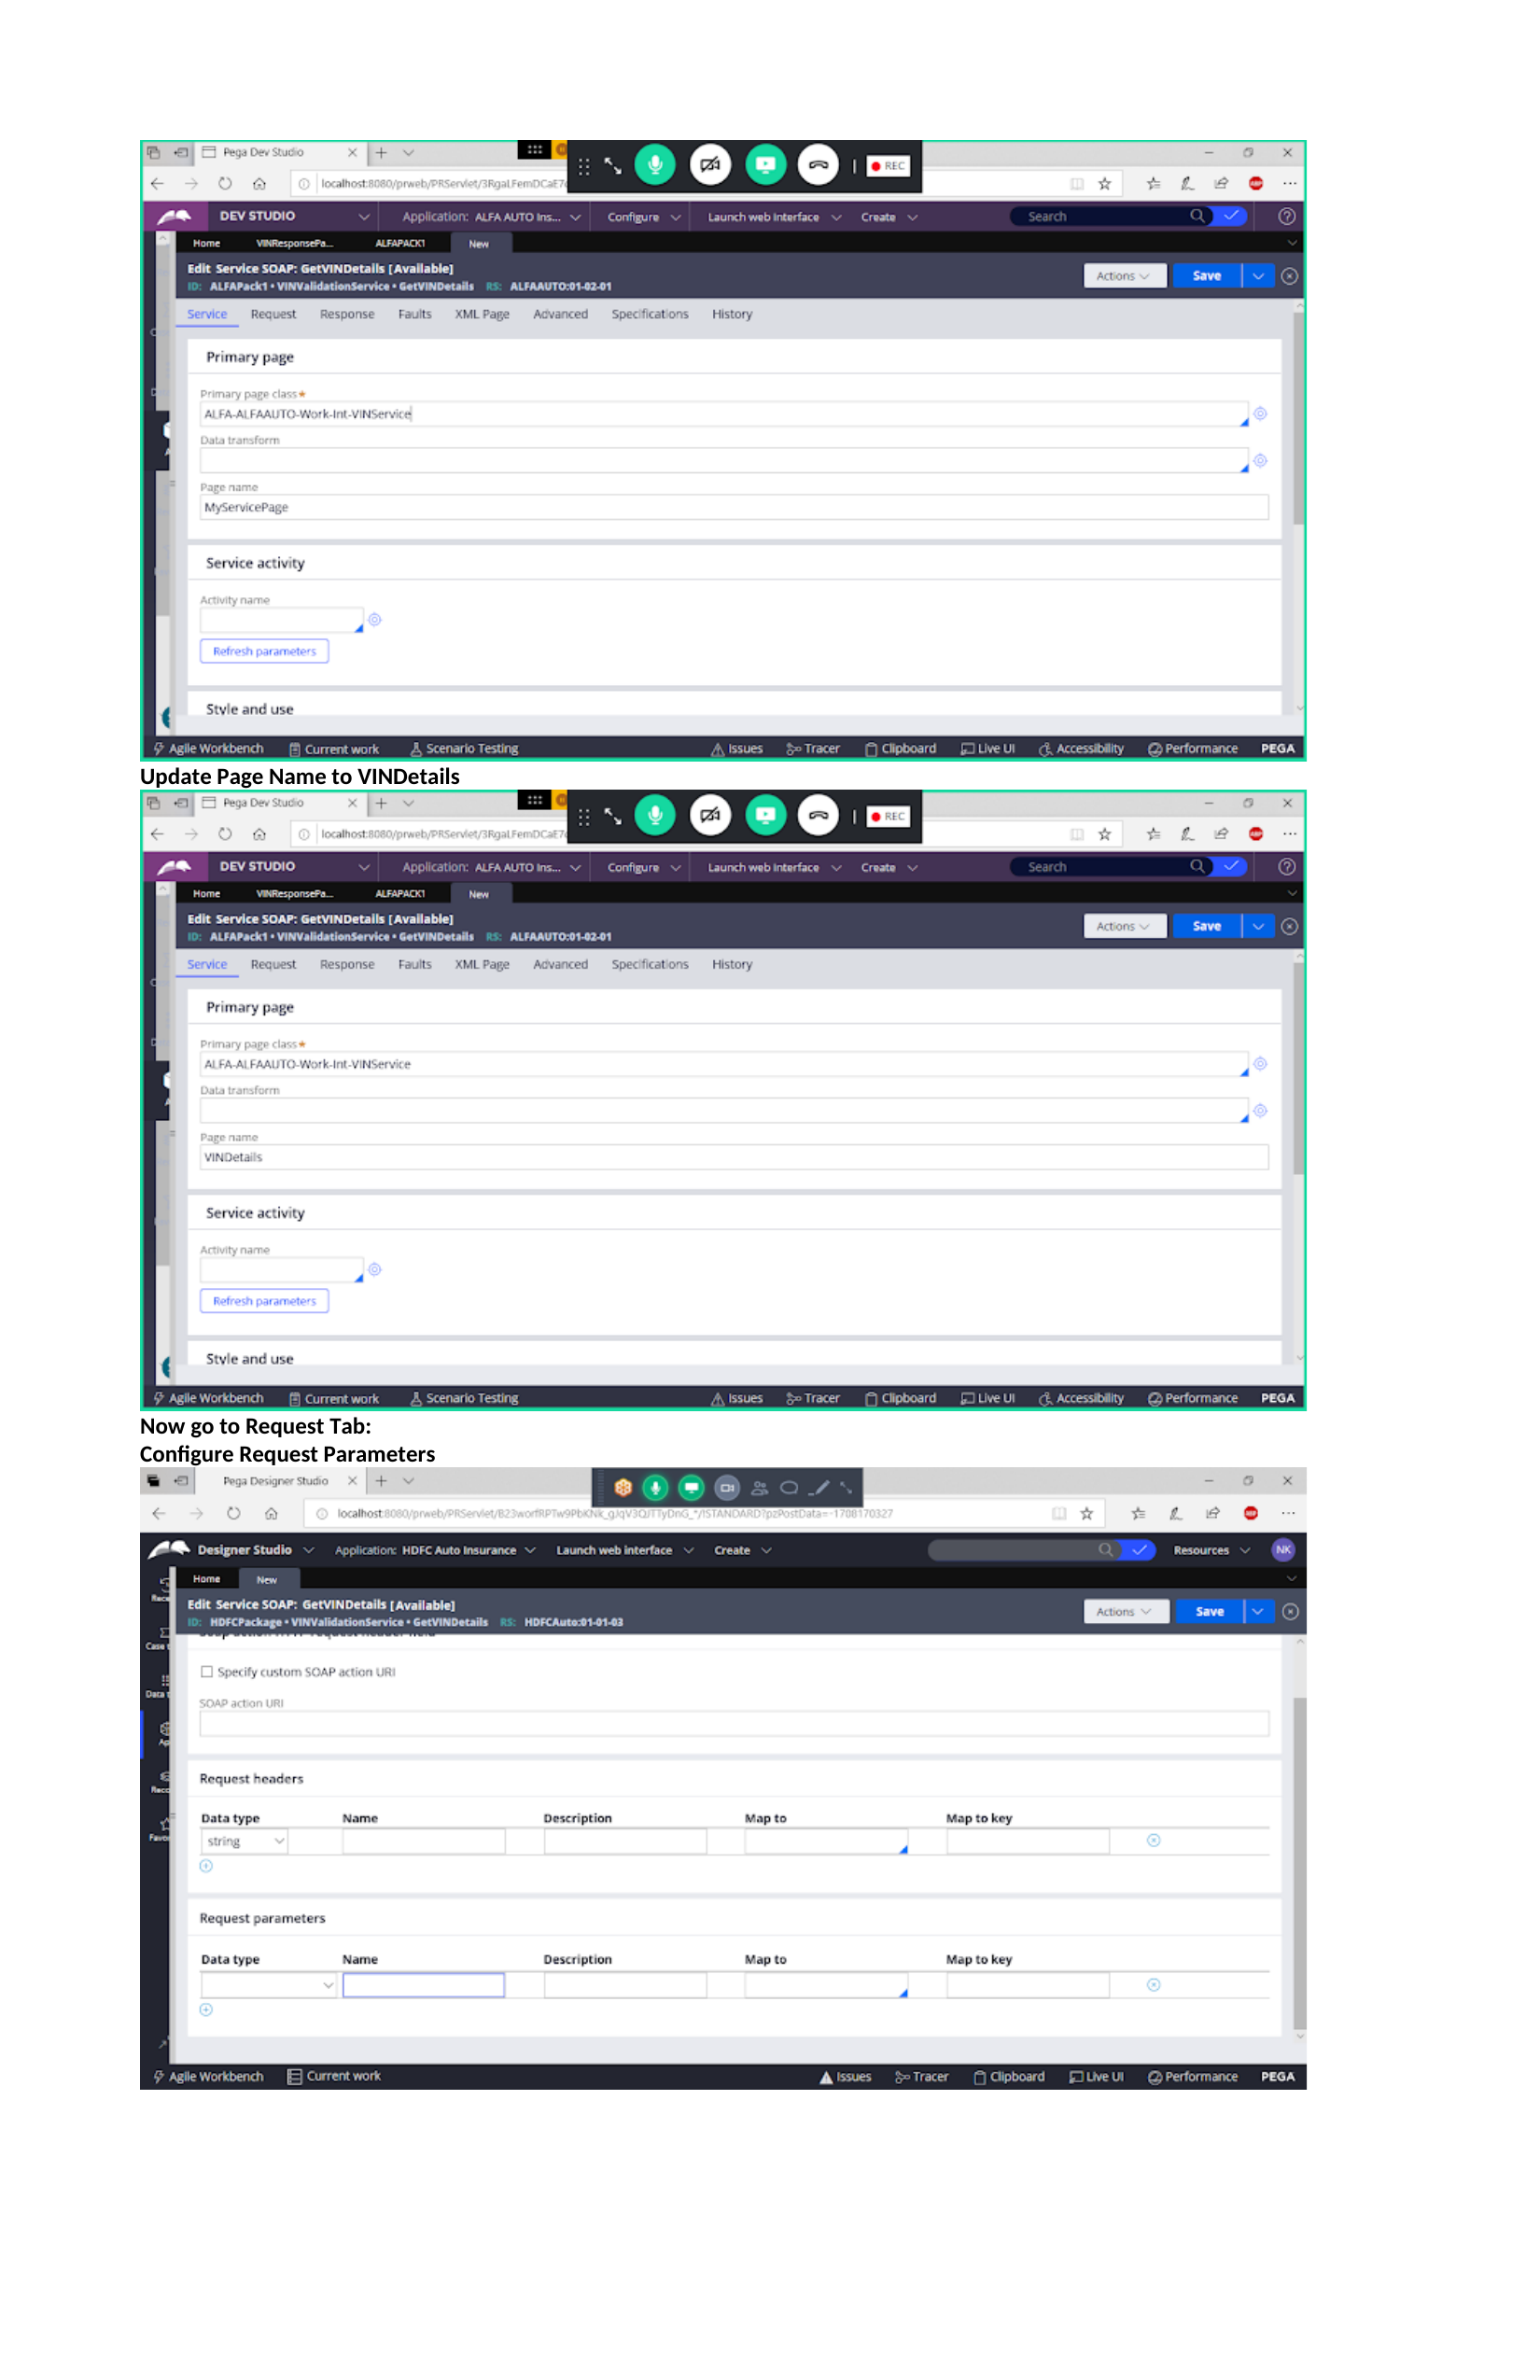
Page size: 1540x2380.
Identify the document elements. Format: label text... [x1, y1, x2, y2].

picture [140, 790, 1307, 1411]
text Now go to Request Tab: [140, 1411, 1400, 1439]
picture [140, 140, 1307, 762]
text Update Page Name to VINDetails [140, 762, 1400, 790]
picture [140, 1467, 1307, 2090]
text Configure Request Parameters [140, 1439, 1400, 1468]
